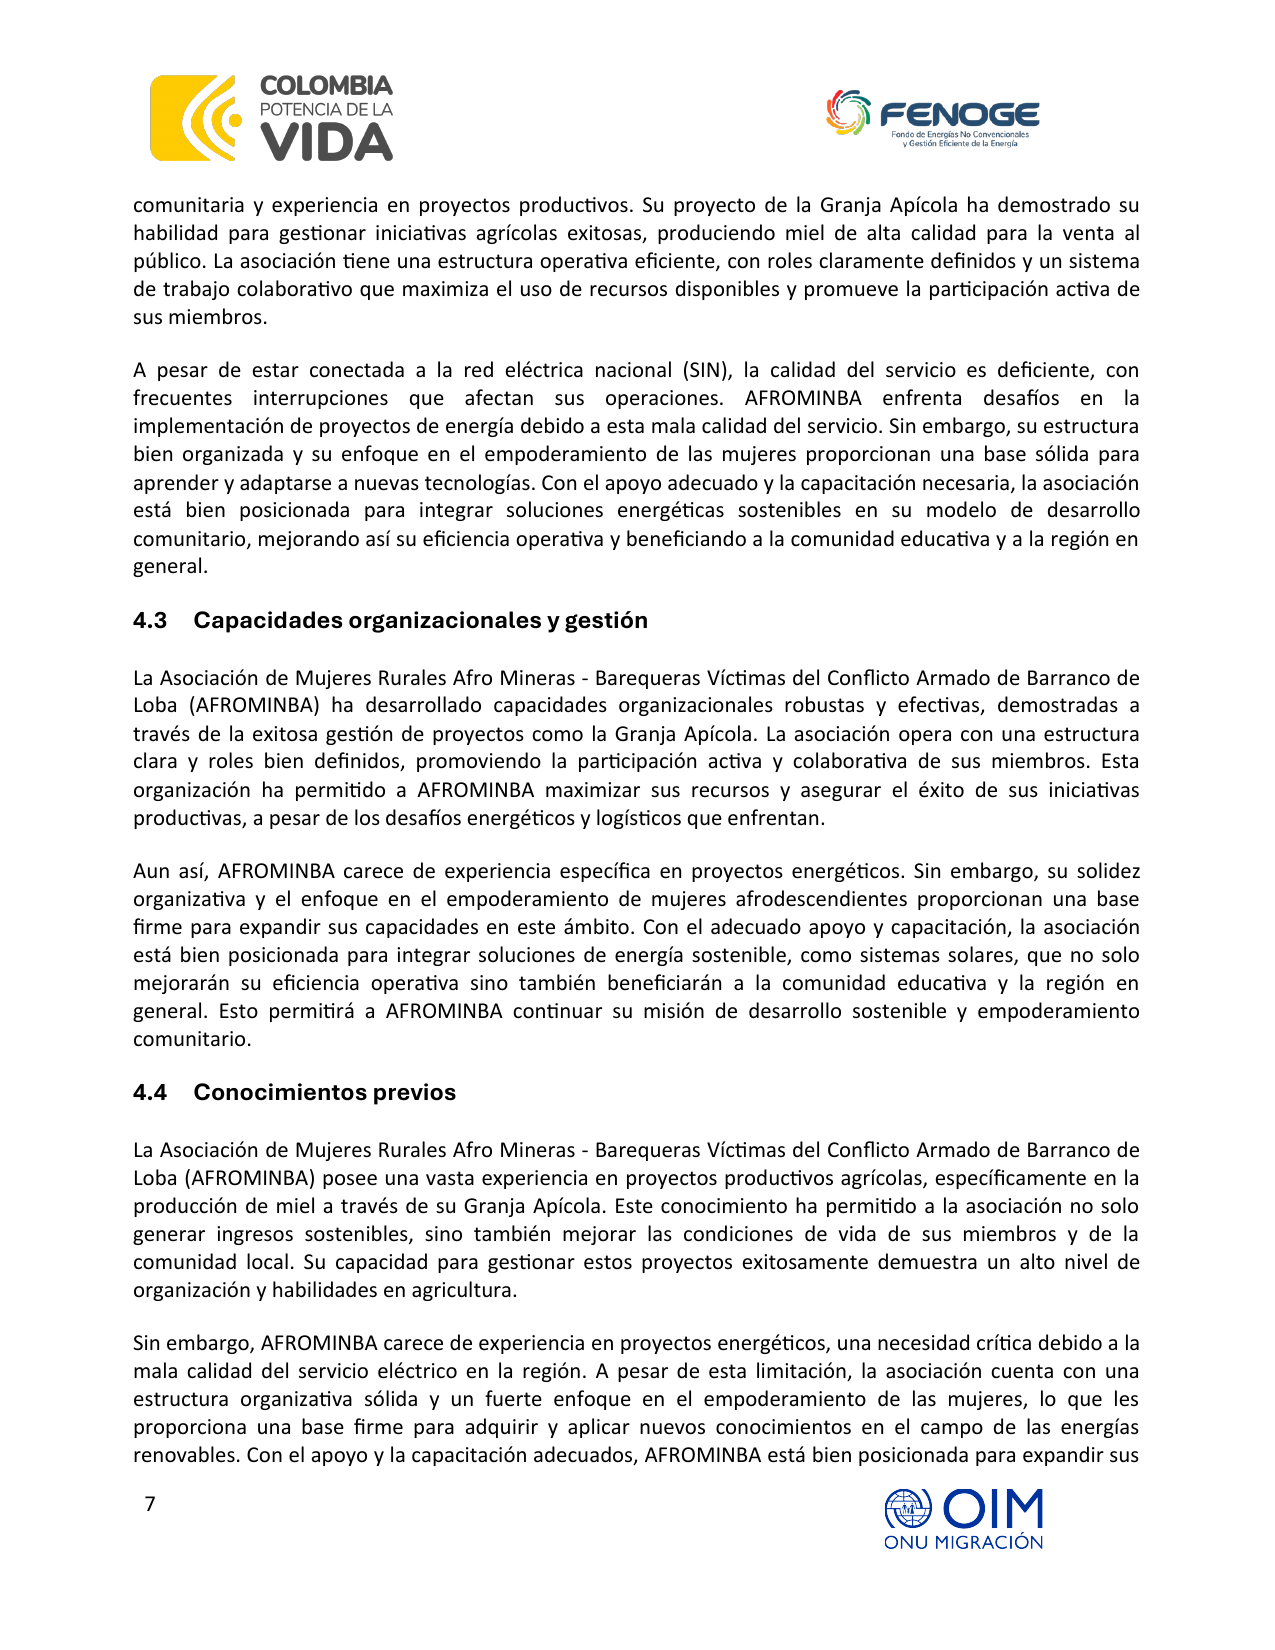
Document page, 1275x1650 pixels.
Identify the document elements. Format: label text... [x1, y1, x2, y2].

text La Asociación de Mujeres Rurales Afro Mineras - Barequeras Víctimas del Conflicto Armado de Barranco de Loba (AFROMINBA) posee una vasta experiencia en proyectos productivos agrícolas, específicamente en la producción de miel a través de su Granja Apícola. Este conocimiento ha permitido a la asociación no solo generar ingresos sostenibles, sino también mejorar las condiciones de vida de sus miembros y de la comunidad local. Su capacidad para gestionar estos proyectos exitosamente demuestra un alto nivel de organización y habilidades en agricultura. [133, 1135, 1142, 1303]
text La Asociación de Mujeres Rurales Afro Mineras - Barequeras Víctimas del Conflicto Armado de Barranco de Loba (AFROMINBA) ha desarrollado capacidades organizacionales robustas y efectivas, demostradas a través de la exitosa gestión de proyectos como la Granja Apícola. La asociación opera con una estructura clara y roles bien definidos, promoviendo la participación activa y colaborativa de sus miembros. Esta organización ha permitido a AFROMINBA maximizar sus recursos y asegurar el éxito de sus iniciativas productivas, a pesar de los desafíos energéticos y logísticos que enfrentan. [133, 663, 1142, 831]
subtitle Capacidades organizacionales y gestión [133, 605, 1142, 635]
subtitle Conocimientos previos [133, 1077, 1142, 1107]
text A pesar de estar conectada a la red eléctrica nacional (SIN), la calidad del servicio es deficiente, con frecuentes interrupciones que afectan sus operaciones. AFROMINBA enfrenta desafíos en la implementación de proyectos de energía debido a esta mala calidad del servicio. Sin embargo, su estructura bien organizada y su enfoque en el empoderamiento de las mujeres proporcionan una base sólida para aprender y adaptarse a nuevas tecnologías. Con el apoyo adecuado y la capacitación necesaria, la asociación está bien posicionada para integrar soluciones energéticas sostenibles en su modelo de desarrollo comunitario, mejorando así su eficiencia operativa y beneficiando a la comunidad educativa y a la región en general. [133, 356, 1142, 580]
picture [144, 73, 399, 163]
picture [825, 88, 1042, 148]
picture [885, 1489, 1043, 1549]
text Aun así, AFROMINBA carece de experiencia específica en proyectos energéticos. Sin embargo, su solidez organizativa y el enfoque en el empoderamiento de mujeres afrodescendientes proporcionan una base firme para expandir sus capacidades en este ámbito. Con el adecuado apoyo y capacitación, la asociación está bien posicionada para integrar soluciones de energía sostenible, como sistemas solares, que no solo mejorarán su eficiencia operativa sino también beneficiarán a la comunidad educativa y la región en general. Esto permitirá a AFROMINBA continuar su misión de desarrollo sostenible y empoderamiento comunitario. [133, 856, 1142, 1052]
